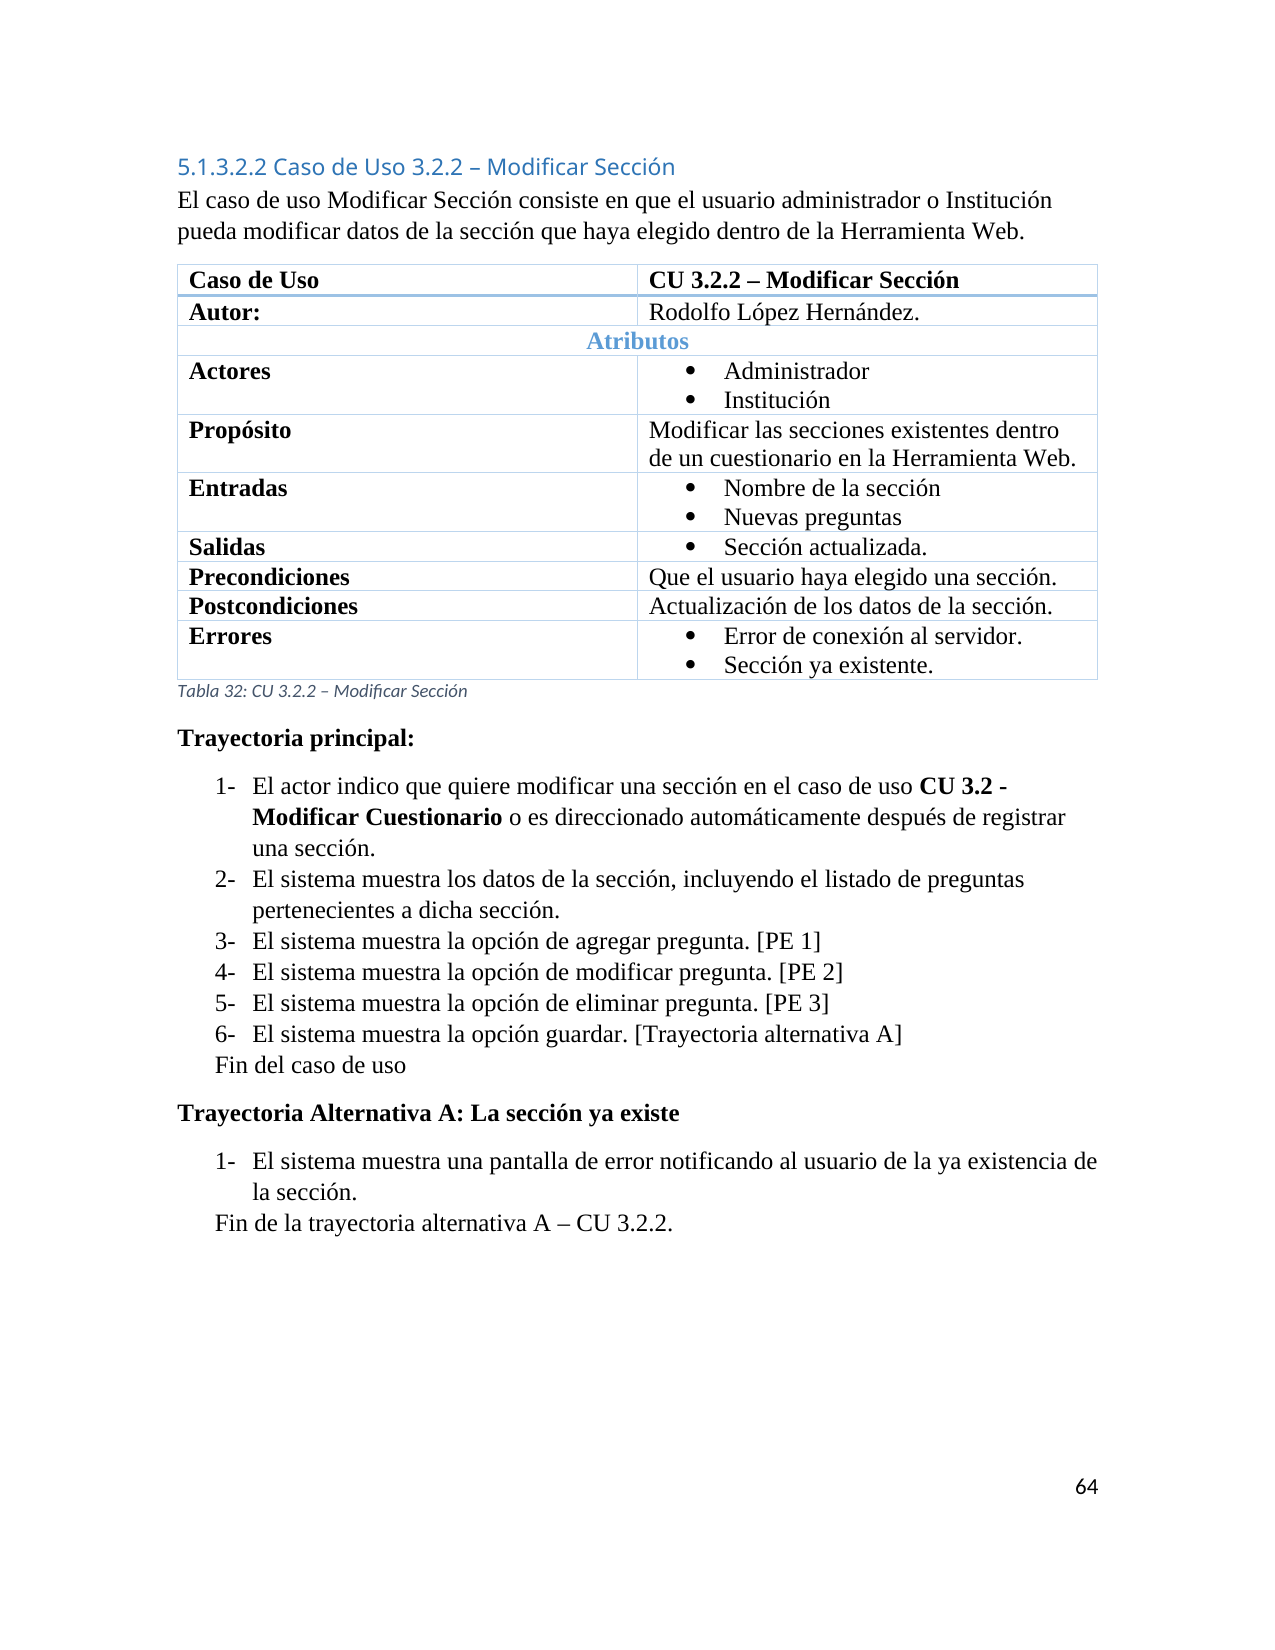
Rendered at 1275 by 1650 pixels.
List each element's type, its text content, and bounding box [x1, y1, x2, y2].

table_cell Modificar las secciones existentes dentro de un cuestionario en la Herramienta Web. [638, 415, 1097, 472]
table_cell Salidas [178, 532, 637, 561]
list Fin del caso de uso [214, 1051, 1098, 1079]
table_cell Propósito [178, 415, 637, 472]
list El sistema muestra la opción de agregar pregunta. [PE 1] [214, 926, 1098, 955]
list El sistema muestra la opción de eliminar pregunta. [PE 3] [214, 988, 1098, 1017]
table_cell Nombre de la sección Nuevas preguntas [638, 473, 1097, 531]
table_cell Atributos [178, 326, 1097, 355]
list Fin de la trayectoria alternativa A – CU 3.2.2. [214, 1208, 1098, 1237]
table_cell Que el usuario haya elegido una sección. [638, 562, 1097, 590]
table_header Caso de Uso [178, 265, 637, 293]
table_cell Precondiciones [178, 562, 637, 590]
list El sistema muestra la opción de modificar pregunta. [PE 2] [214, 957, 1098, 986]
table_cell Administrador Institución [638, 356, 1097, 414]
table_cell Postcondiciones [178, 591, 637, 620]
table_cell Sección actualizada. [638, 532, 1097, 561]
table_header CU 3.2.2 – Modificar Sección [638, 265, 1097, 293]
text Trayectoria principal: [177, 723, 1098, 752]
table_cell Errores [178, 621, 637, 679]
table_cell Rodolfo López Hernández. [638, 297, 1097, 325]
subtitle 5.1.3.2.2 Caso de Uso 3.2.2 – Modificar Sección [177, 151, 1098, 182]
table_cell Entradas [178, 473, 637, 531]
table_cell Error de conexión al servidor. Sección ya existente. [638, 621, 1097, 679]
list El sistema muestra la opción guardar. [Trayectoria alternativa A] [214, 1019, 1098, 1048]
list El sistema muestra una pantalla de error notificando al usuario de la ya existencia de la sección. [214, 1146, 1098, 1206]
table_cell Autor: [178, 297, 637, 325]
list El actor indico que quiere modificar una sección en el caso de uso CU 3.2 - Modificar Cuestionario o es direccionado automáticamente después de registrar una sección. [214, 771, 1098, 862]
list El sistema muestra los datos de la sección, incluyendo el listado de preguntas pertenecientes a dicha sección. [214, 864, 1098, 924]
text Trayectoria Alternativa A: La sección ya existe [177, 1098, 1098, 1127]
table_cell Actores [178, 356, 637, 414]
text El caso de uso Modificar Sección consiste en que el usuario administrador o Institución pueda modificar datos de la sección que haya elegido dentro de la Herramienta Web. [177, 185, 1098, 245]
table_cell Actualización de los datos de la sección. [638, 591, 1097, 620]
